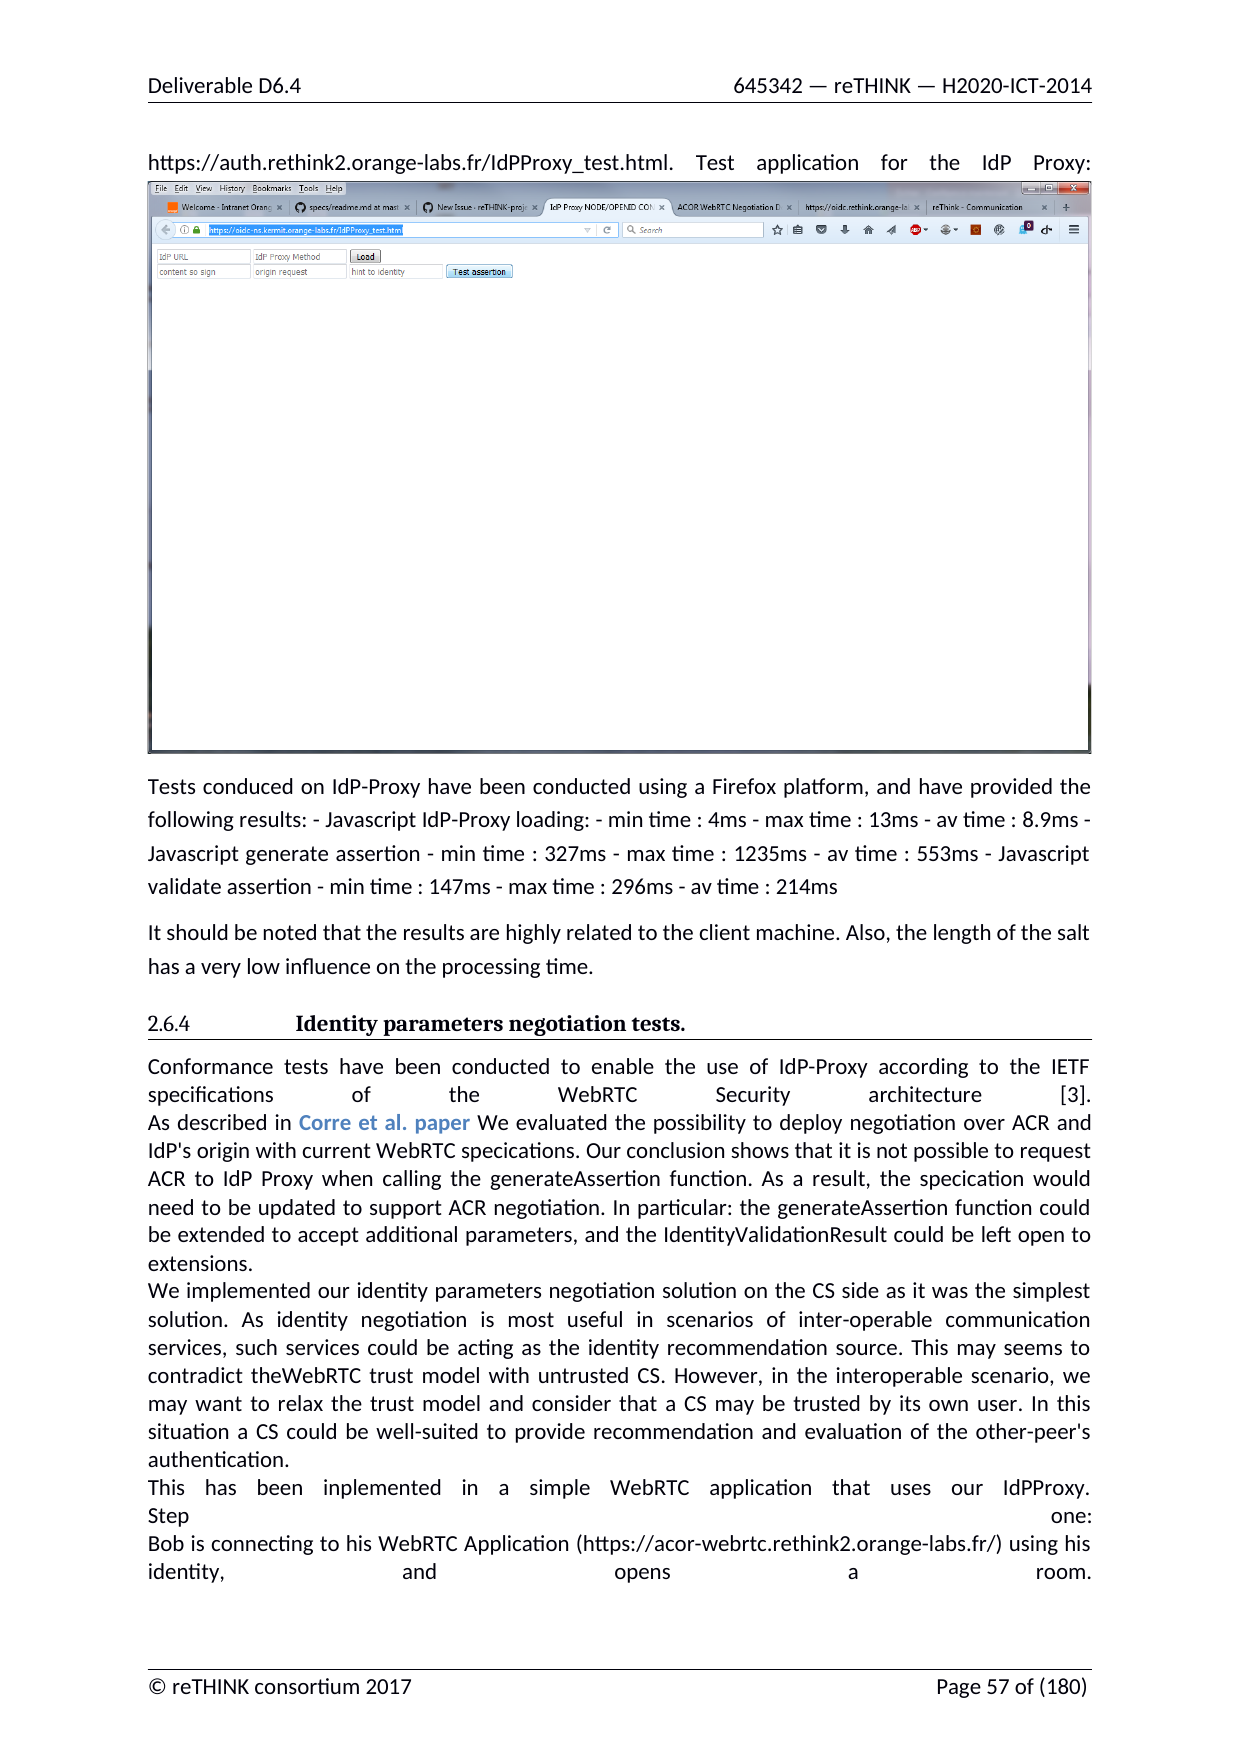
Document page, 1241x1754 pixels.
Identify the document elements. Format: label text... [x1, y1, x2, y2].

text The application IdP-Proxy test is installed with the IdP Server and processes 3 actions: it loads the IdP-Proxy if implemented, generates and validates an Identity assertion if the user is logged on this IdP. An example of the application is accessible et https://auth.rethink2.orange-labs.fr/IdPProxy_test.html. Test application for the IdP Proxy: [148, 148, 1092, 181]
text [148, 1052, 1092, 1585]
picture [147, 181, 1092, 754]
text It should be noted that the results are highly related to the client machine. Also, the length of the salt has a very low influence on the processing time. [148, 918, 1092, 980]
subtitle Identity parameters negotiation tests. [148, 1011, 1092, 1039]
text Tests conduced on IdP-Proxy have been conducted using a Firefox platform, and have provided the following results: - Javascript IdP-Proxy loading: - min time : 4ms - max time : 13ms - av time : 8.9ms - Javascript generate assertion - min time : 327ms - max time : 1235ms - av time : 553ms - Javascript validate assertion - min time : 147ms - max time : 296ms - av time : 214ms [148, 772, 1092, 900]
